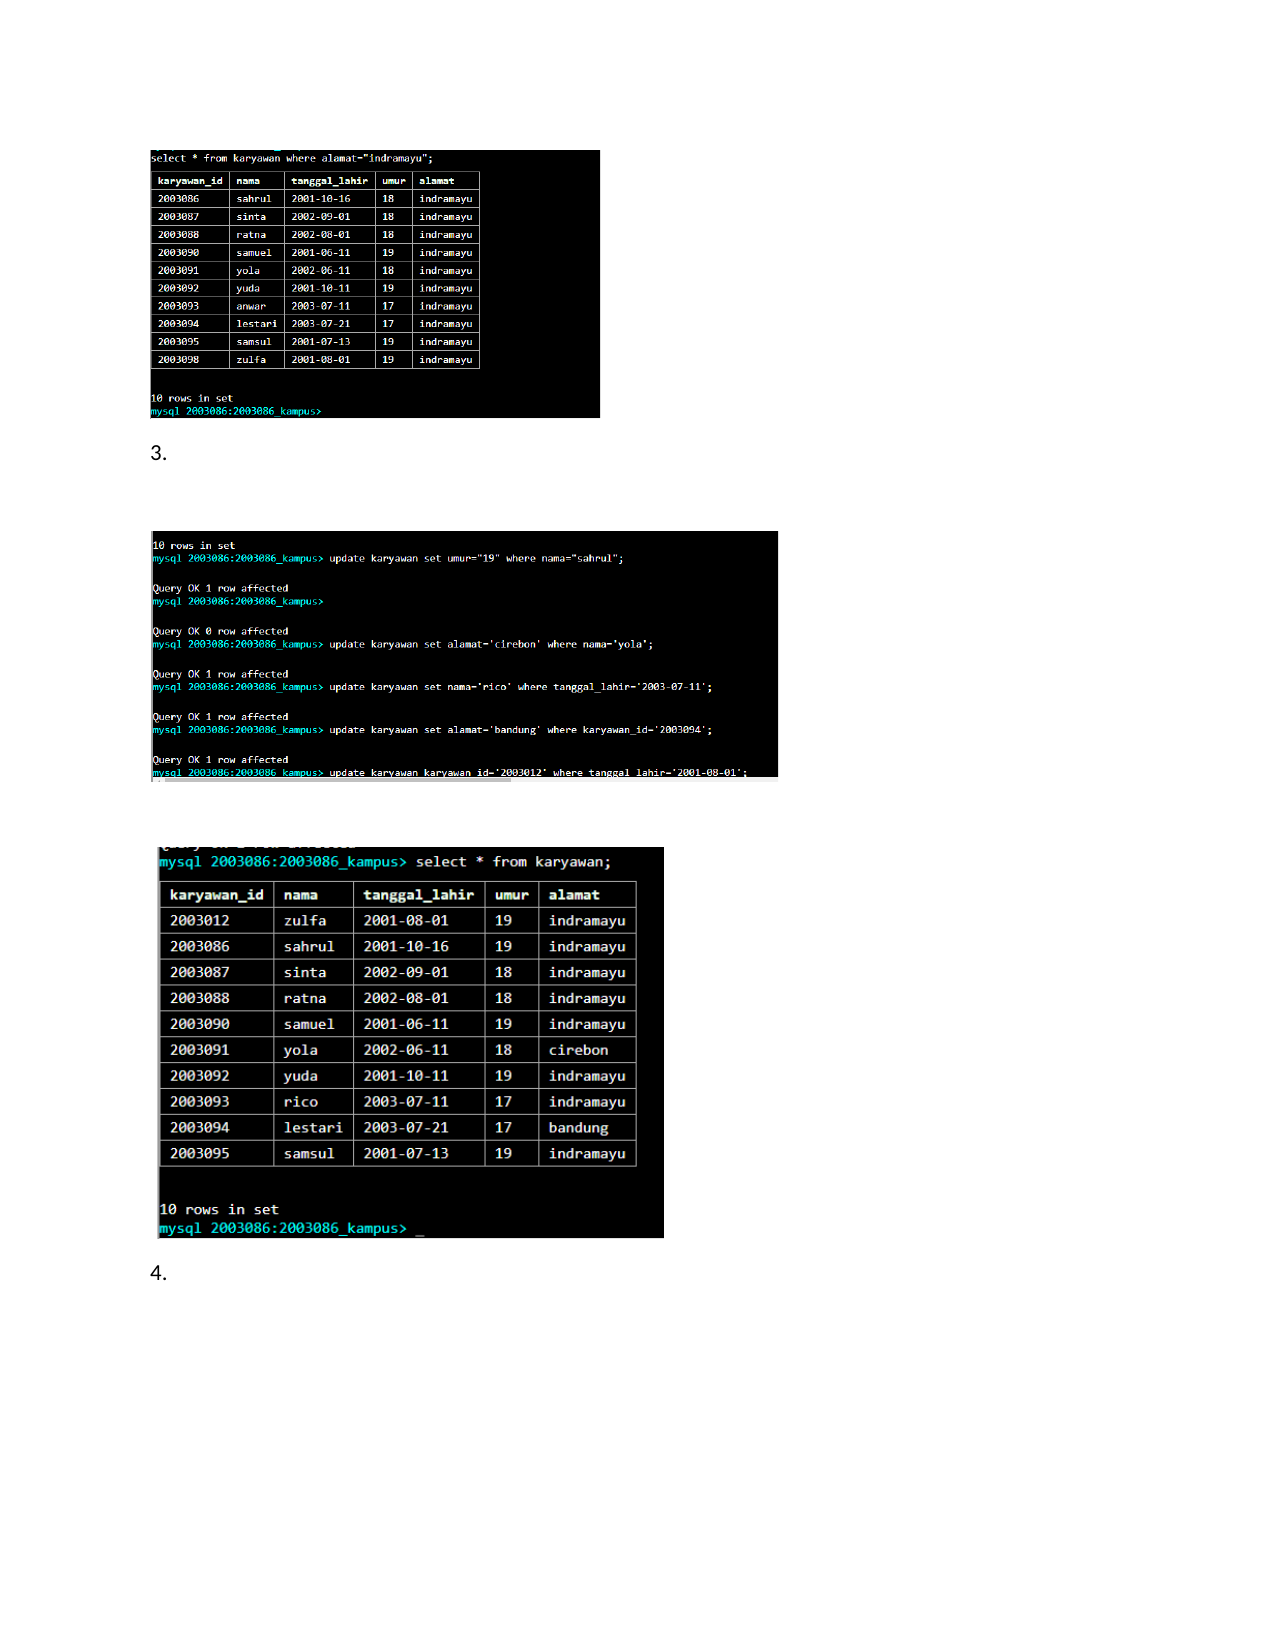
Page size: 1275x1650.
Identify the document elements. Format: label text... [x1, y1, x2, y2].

picture [150, 531, 779, 782]
text 4. [150, 1258, 1125, 1286]
picture [150, 847, 664, 1239]
picture [150, 150, 600, 419]
text 3. [150, 438, 1125, 466]
